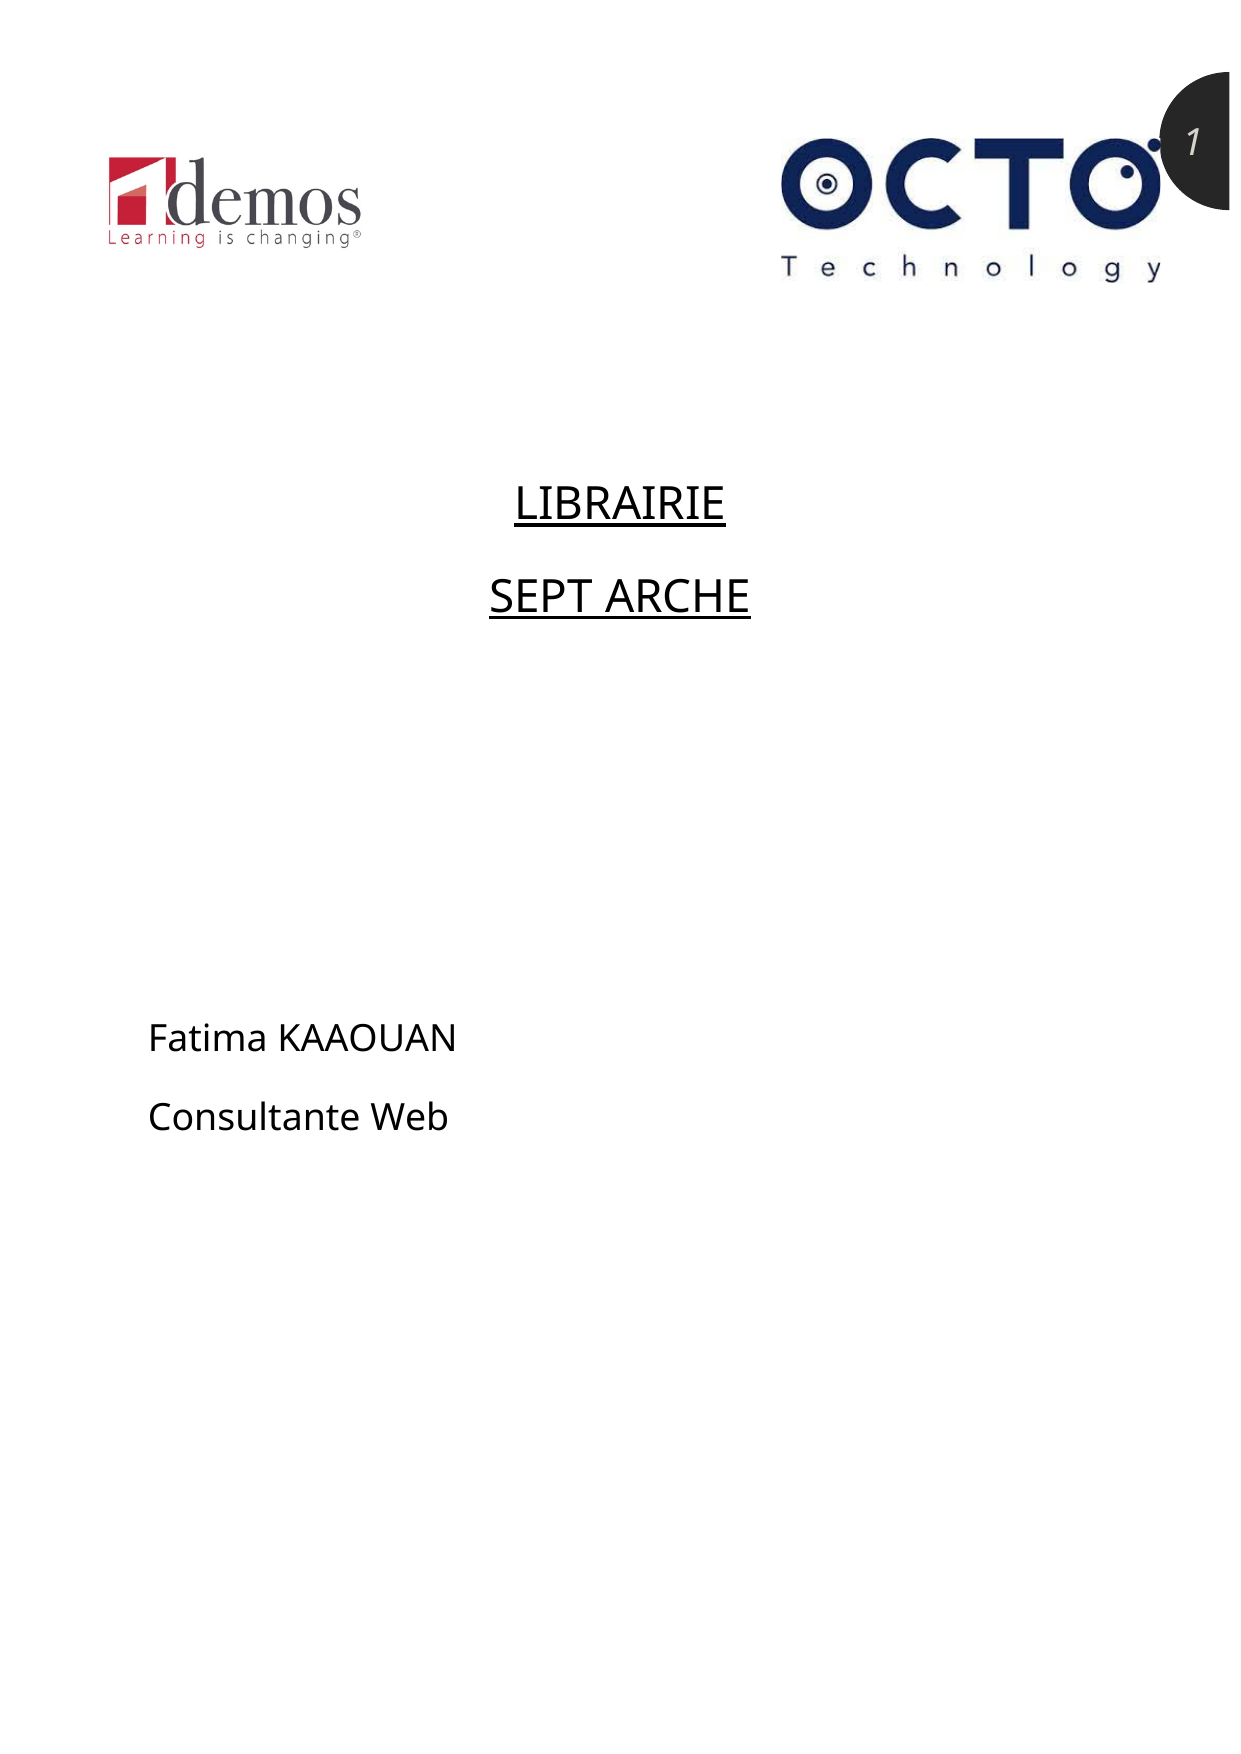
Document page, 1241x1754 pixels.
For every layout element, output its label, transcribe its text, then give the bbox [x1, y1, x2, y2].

picture [781, 138, 1161, 283]
picture [73, 122, 396, 283]
text SEPT ARCHE [148, 563, 1092, 626]
text Fatima KAAOUAN [148, 1011, 1092, 1062]
text LIBRAIRIE [148, 471, 1092, 533]
text Consultante Web [148, 1090, 1092, 1141]
